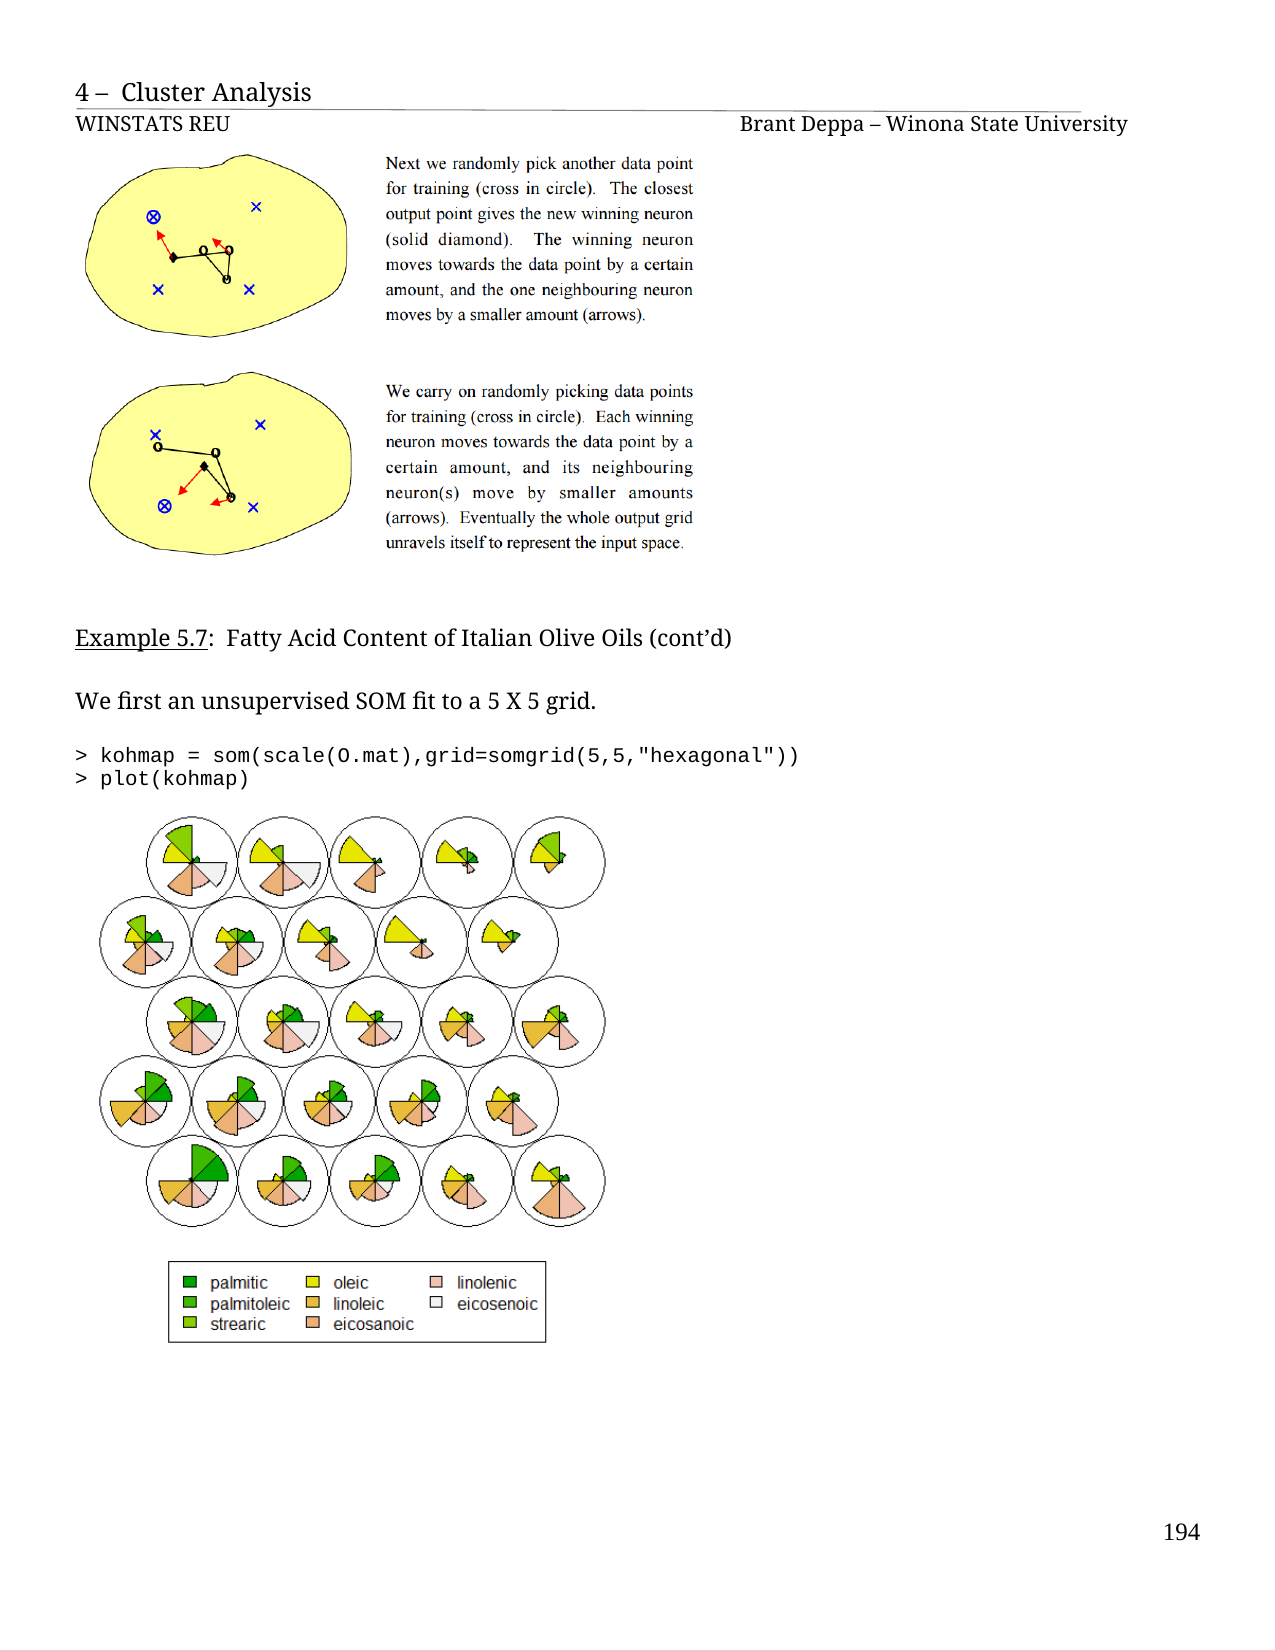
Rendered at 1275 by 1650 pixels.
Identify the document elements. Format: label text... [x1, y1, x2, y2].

picture [75, 151, 704, 560]
picture [75, 792, 613, 1347]
text > kohmap = som(scale(O.mat),grid=somgrid(5,5,"hexagonal")) [75, 745, 1200, 768]
text Example 5.7: Fatty Acid Content of Italian Olive Oils (cont’d) We first an unsupervised SOM fit to a 5 X 5 grid. [75, 622, 1200, 745]
